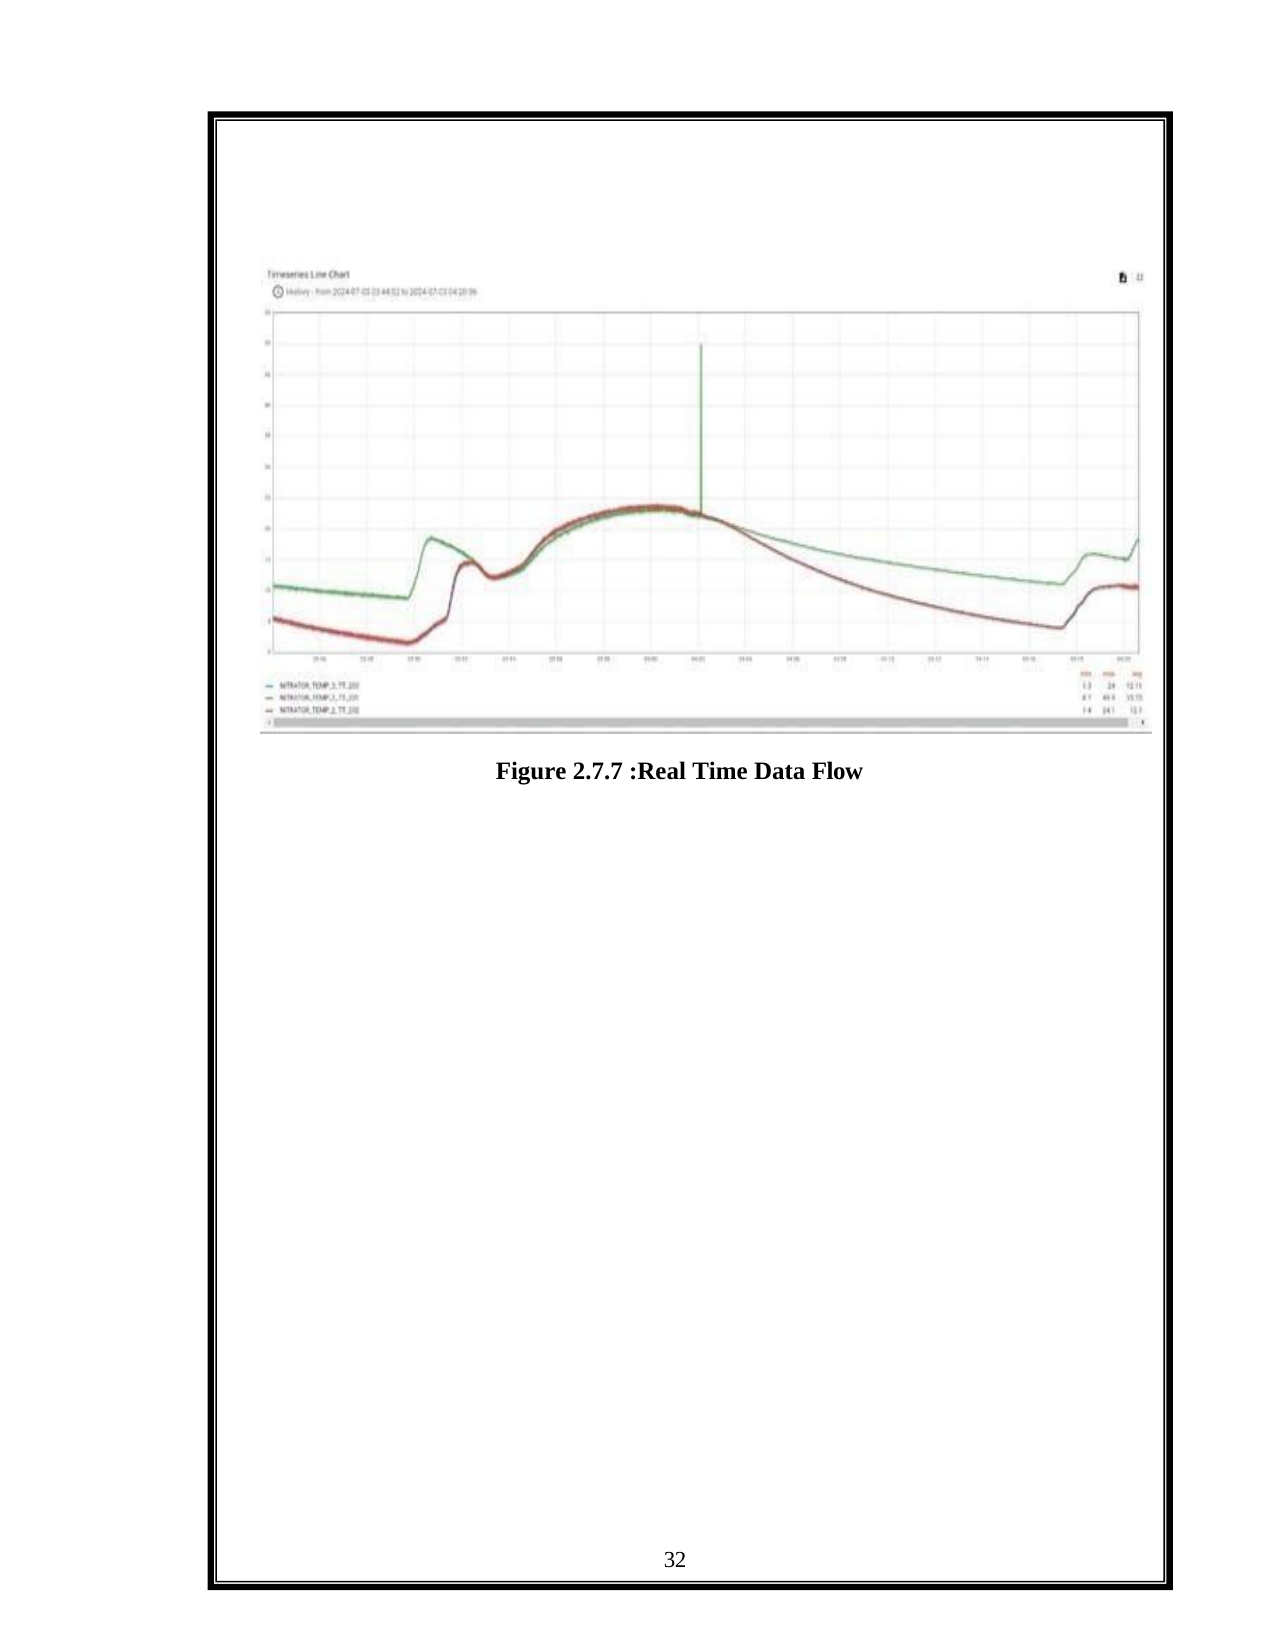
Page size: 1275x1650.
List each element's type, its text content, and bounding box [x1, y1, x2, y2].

picture [260, 256, 1152, 734]
text Figure 2.7.7 :Real Time Data Flow [321, 756, 1038, 785]
